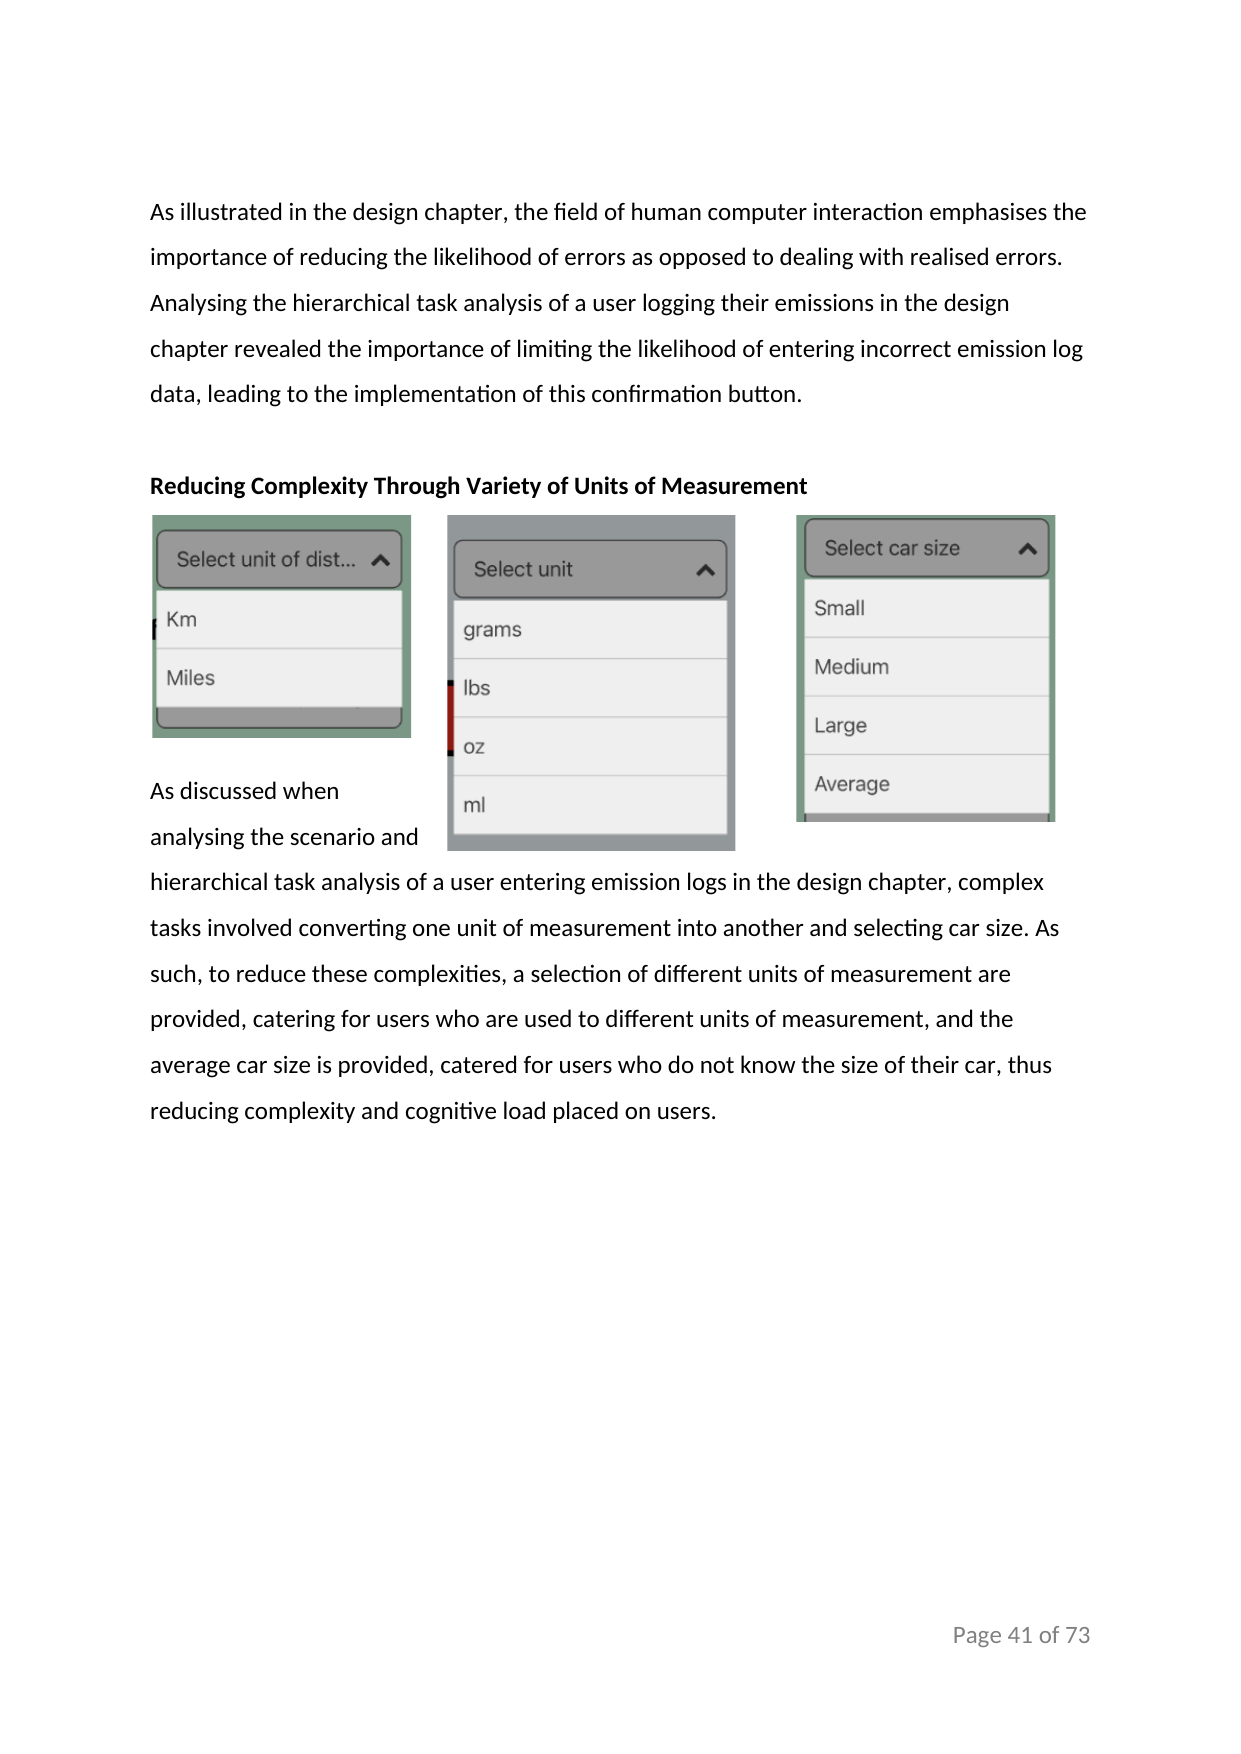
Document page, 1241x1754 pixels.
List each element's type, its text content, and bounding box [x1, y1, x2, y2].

picture [445, 515, 735, 849]
text As illustrated in the design chapter, the field of human computer interaction emphasises the importance of reducing the likelihood of errors as opposed to dealing with realised errors. Analysing the hierarchical task analysis of a user logging their emissions in the design chapter revealed the importance of limiting the likelihood of entering incorrect emission log data, leading to the implementation of this confirmation button. [150, 196, 1090, 409]
picture [150, 515, 411, 736]
text As discussed when analysing the scenario and hierarchical task analysis of a user entering emission logs in the design chapter, complex tasks involved converting one unit of measurement into another and selecting car size. As such, to reduce these complexities, a selection of different units of measurement are provided, catering for users who are used to different units of measurement, and the average car size is provided, catered for users who do not know the size of their car, thus reducing complexity and cognitive load placed on users. [150, 653, 1090, 1126]
picture [795, 515, 1055, 819]
text Reducing Complexity Through Variety of Units of Measurement [150, 470, 1090, 501]
